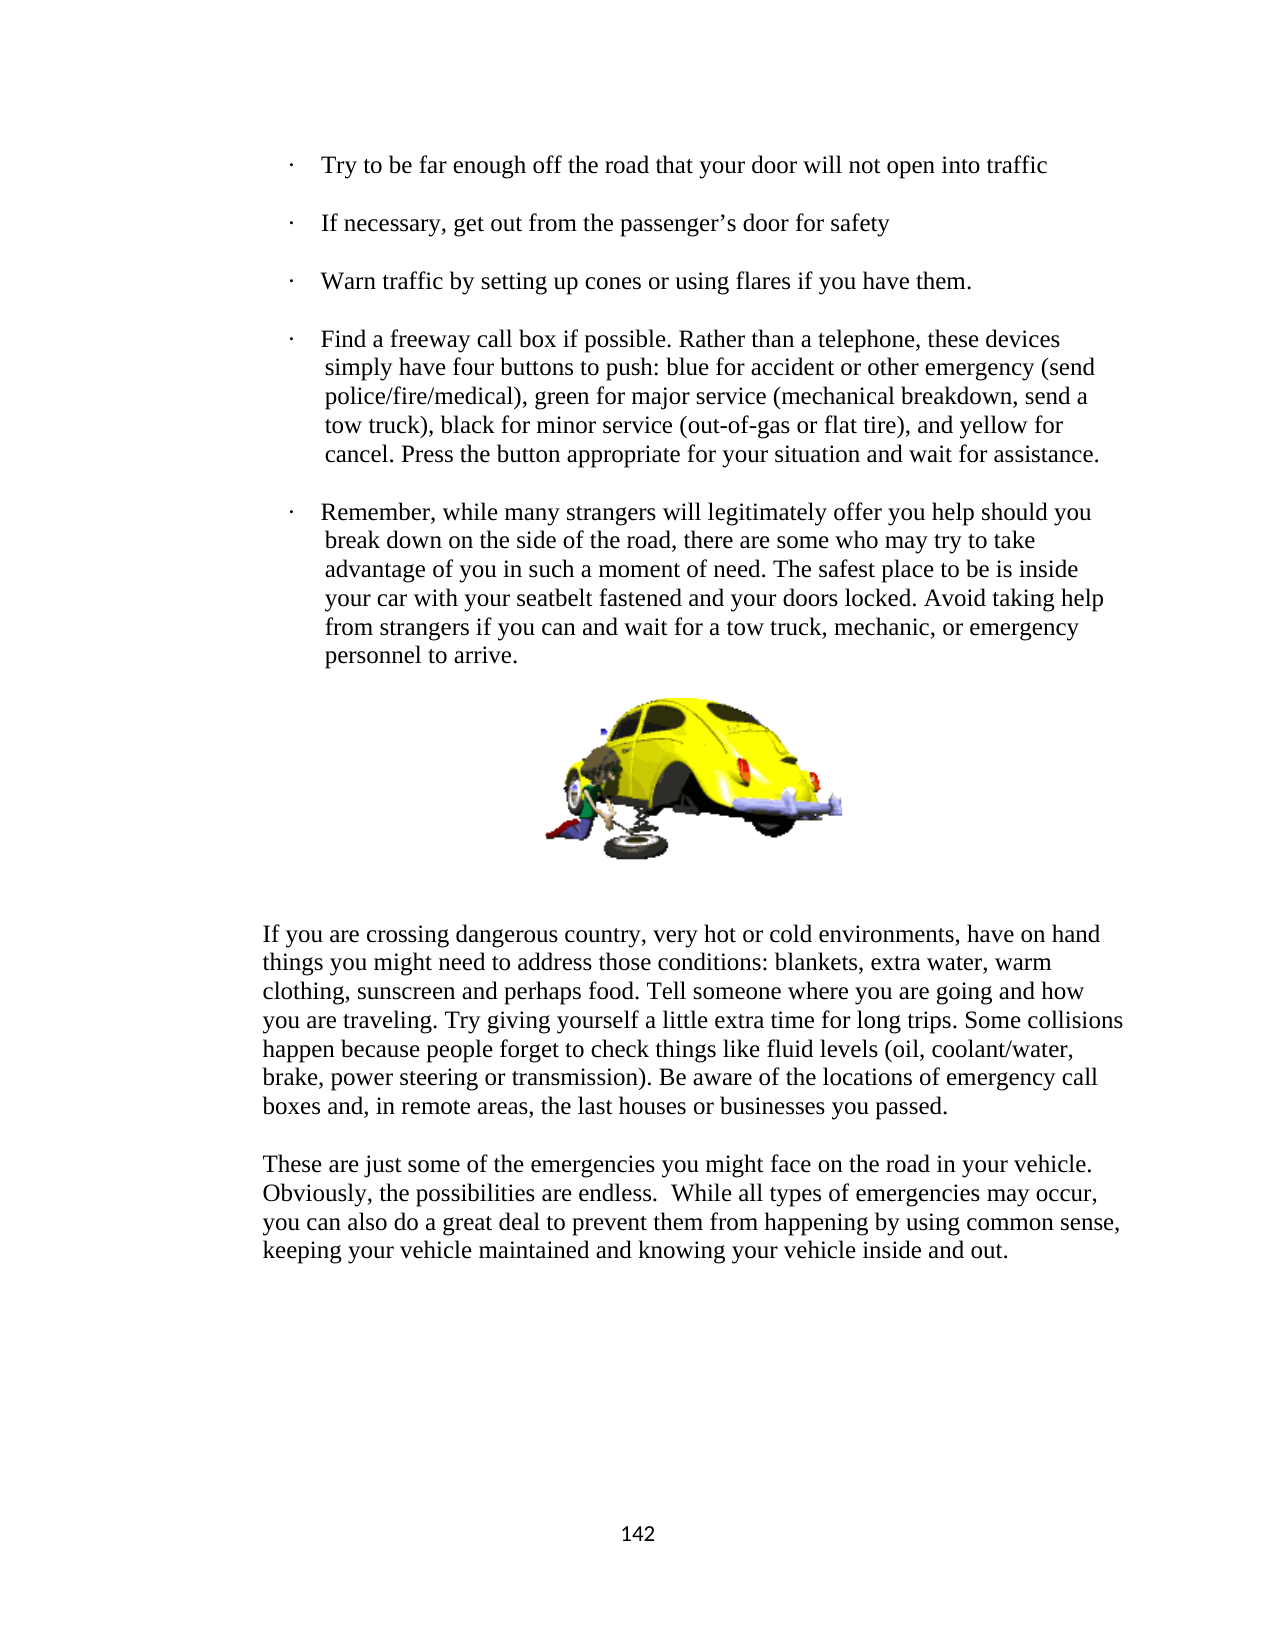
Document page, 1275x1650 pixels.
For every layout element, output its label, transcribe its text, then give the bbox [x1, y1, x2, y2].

text · Remember, while many strangers will legitimately offer you help should you break down on the side of the road, there are some who may try to take advantage of you in such a moment of need. The safest place to be is inside your car with your seatbelt fastened and your doors locked. Avoid taking help from strangers if you can and wait for a tow truck, mechanic, or emergency personnel to arrive. [287, 497, 1125, 669]
text · Warn traffic by setting up cones or using flares if you have them. [287, 266, 1125, 294]
text · Try to be far enough off the road that your door will not open into traffic [287, 150, 1125, 179]
text These are just some of the emergencies you might face on the road in your vehicle. Obviously, the possibilities are endless. While all types of emergencies may occur, you can also do a great deal to prevent them from happening by using common sense, keeping your vehicle maintained and knowing your vehicle inside and out. [262, 1149, 1125, 1264]
text If you are crossing dangerous country, very hot or cold environments, have on hand things you might need to address those conditions: blankets, extra water, warm clothing, sunscreen and perhaps food. Tell someone where you are going and how you are traveling. Try giving yourself a little extra time for long trips. Some collisions happen because people forget to check things like fluid levels (oil, coolant/water, brake, power steering or transmission). Be aware of the locations of emergency call boxes and, in remote areas, the last houses or businesses you passed. [262, 890, 1125, 1120]
picture [545, 698, 843, 861]
text · If necessary, get out from the passenger’s door for safety [287, 208, 1125, 237]
text · Find a freeway call box if possible. Rather than a telephone, these devices simply have four buttons to push: blue for accident or other emergency (send police/fire/medical), green for major service (mechanical breakdown, send a tow truck), black for minor service (out-of-gas or flat tire), and yellow for cancel. Press the button appropriate for your situation and wait for assistance. [287, 324, 1125, 467]
